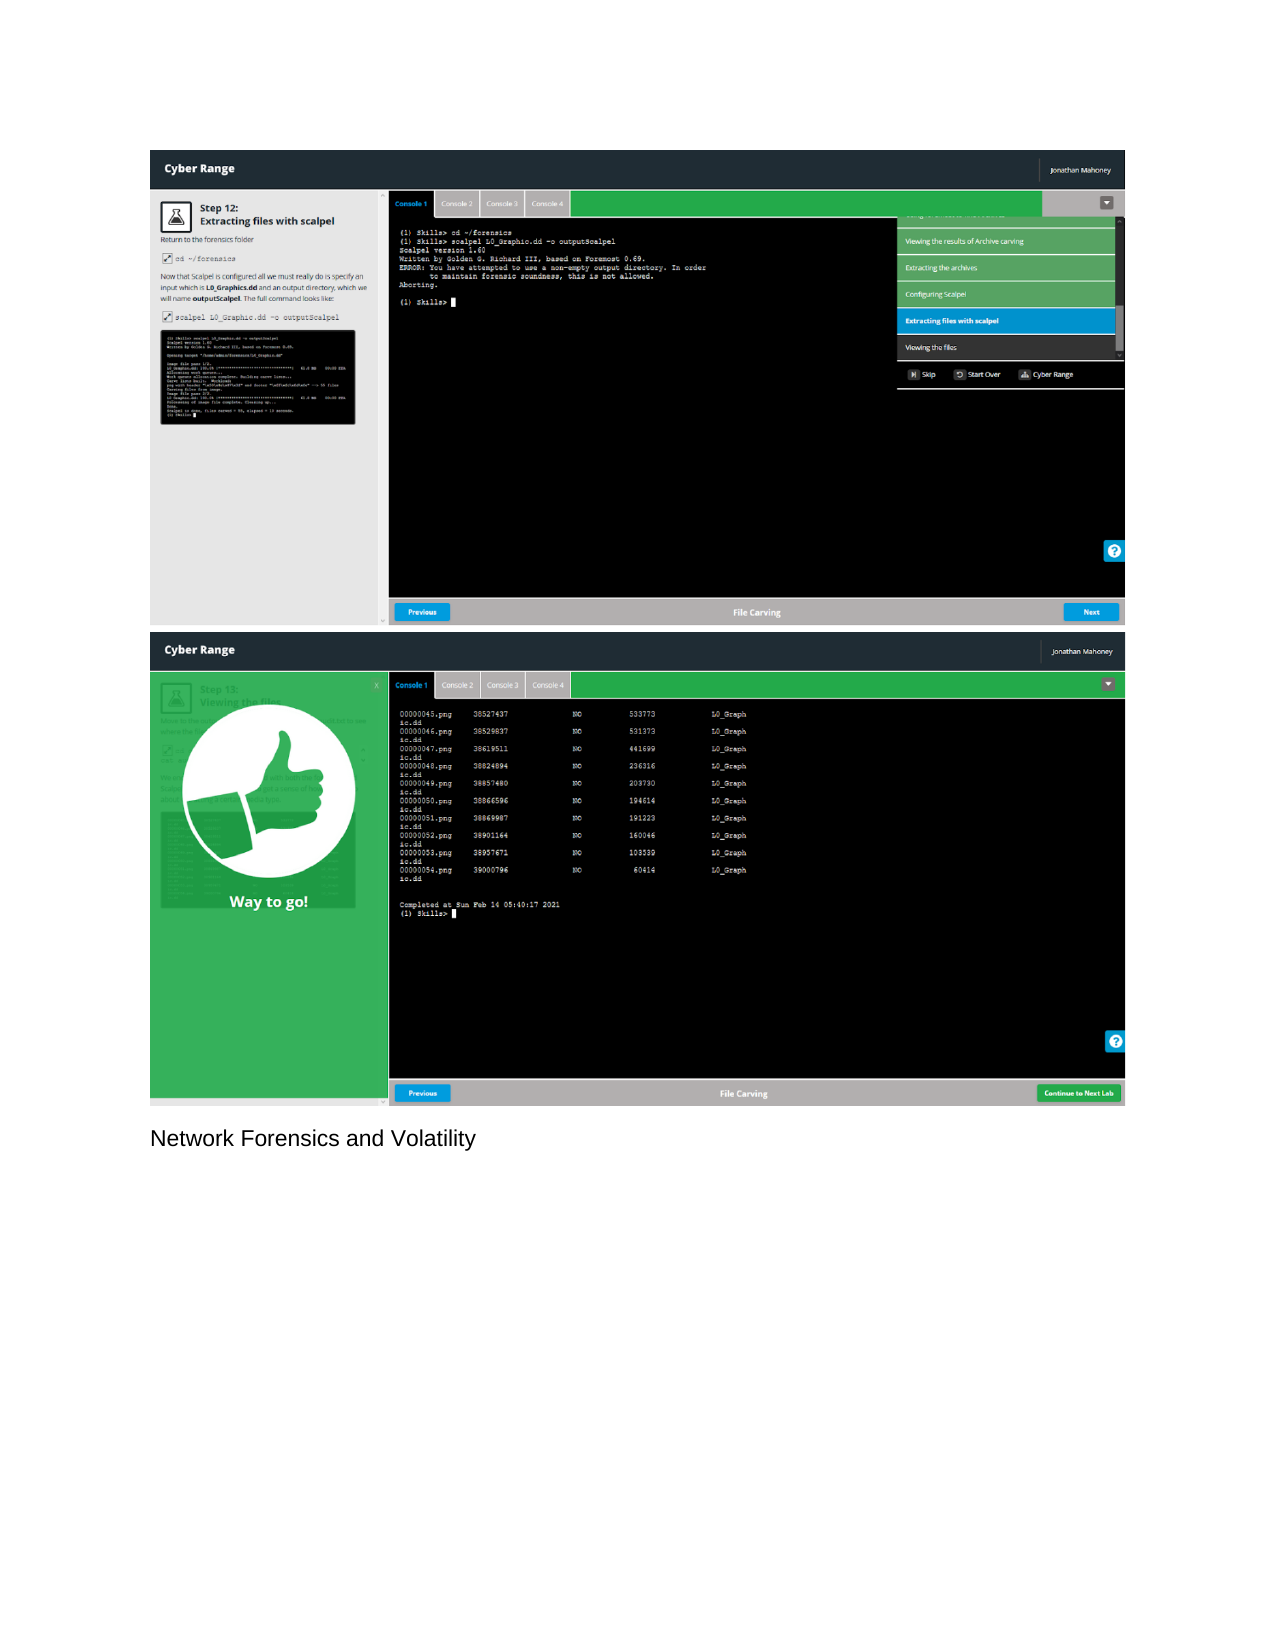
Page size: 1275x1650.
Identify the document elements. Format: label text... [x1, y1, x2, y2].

picture [1110, 1035, 1122, 1047]
text Network Forensics and Volatility [150, 1124, 1125, 1151]
picture [1108, 545, 1121, 557]
picture [150, 632, 1125, 1106]
picture [150, 150, 1125, 626]
